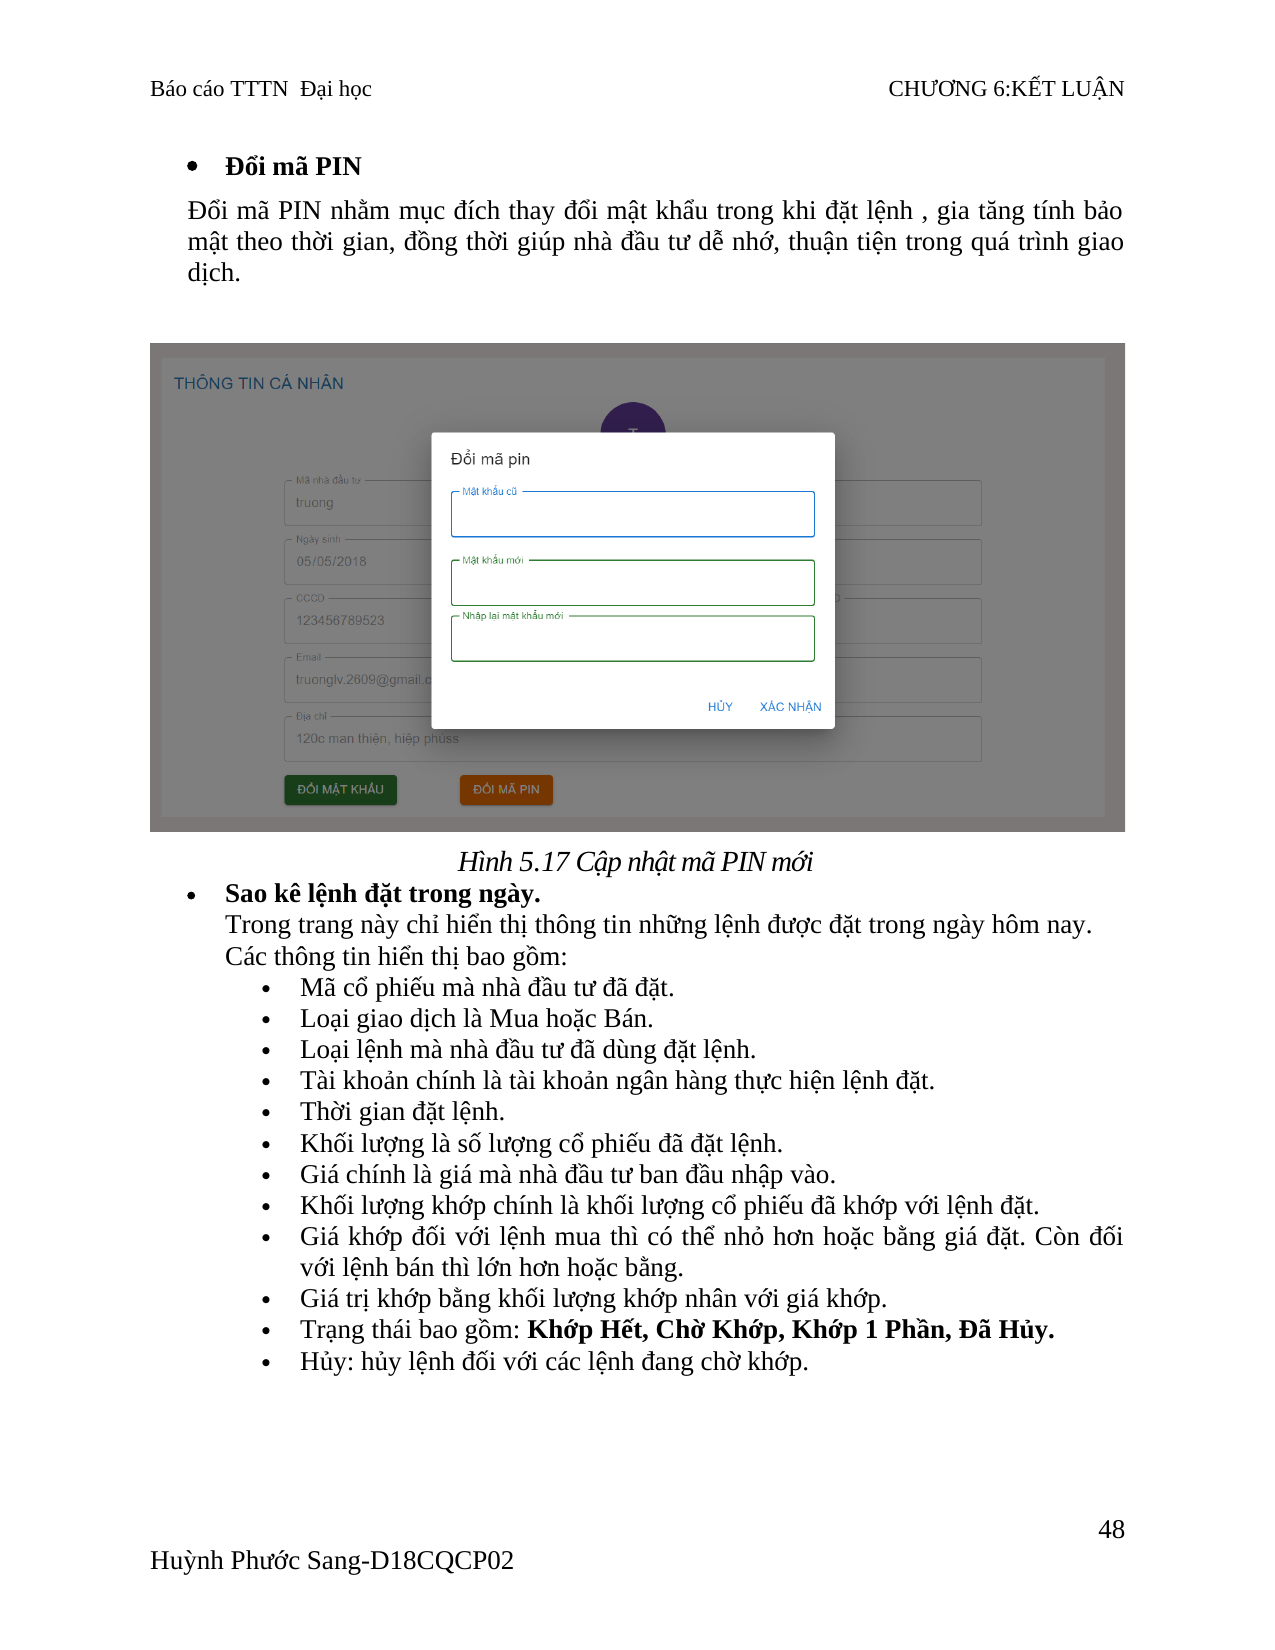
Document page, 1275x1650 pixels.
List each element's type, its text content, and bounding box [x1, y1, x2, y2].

list Trạng thái bao gồm: Khớp Hết, Chờ Khớp, Khớp 1 Phần, Đã Hủy. [262, 1313, 1125, 1345]
list Mã cổ phiếu mà nhà đầu tư đã đặt. [262, 971, 1125, 1002]
text Các thông tin hiển thị bao gồm: [150, 940, 1125, 971]
list Tài khoản chính là tài khoản ngân hàng thực hiện lệnh đặt. [262, 1064, 1125, 1096]
list Giá chính là giá mà nhà đầu tư ban đầu nhập vào. [262, 1158, 1125, 1189]
list Thời gian đặt lệnh. [262, 1096, 1125, 1127]
list Đổi mã PIN [187, 150, 1125, 181]
list Hủy: hủy lệnh đối với các lệnh đang chờ khớp. [262, 1345, 1125, 1376]
list Sao kê lệnh đặt trong ngày. [187, 877, 1125, 909]
picture [150, 343, 1125, 832]
list Giá khớp đối với lệnh mua thì có thể nhỏ hơn hoặc bằng giá đặt. Còn đối với lệnh bán thì lớn hơn hoặc bằng. [262, 1220, 1125, 1282]
list Loại lệnh mà nhà đầu tư đã dùng đặt lệnh. [262, 1033, 1125, 1064]
list Giá trị khớp bằng khối lượng khớp nhân với giá khớp. [262, 1282, 1125, 1313]
list Khối lượng là số lượng cổ phiếu đã đặt lệnh. [262, 1127, 1125, 1158]
text Đổi mã PIN nhằm mục đích thay đổi mật khẩu trong khi đặt lệnh , gia tăng tính bảo mật theo thời gian, đồng thời giúp nhà đầu tư dễ nhớ, thuận tiện trong quá trình giao dịch. [187, 194, 1125, 287]
list Loại giao dịch là Mua hoặc Bán. [262, 1002, 1125, 1033]
list Khối lượng khớp chính là khối lượng cổ phiếu đã khớp với lệnh đặt. [262, 1189, 1125, 1220]
text Trong trang này chỉ hiển thị thông tin những lệnh được đặt trong ngày hôm nay. [150, 909, 1125, 940]
